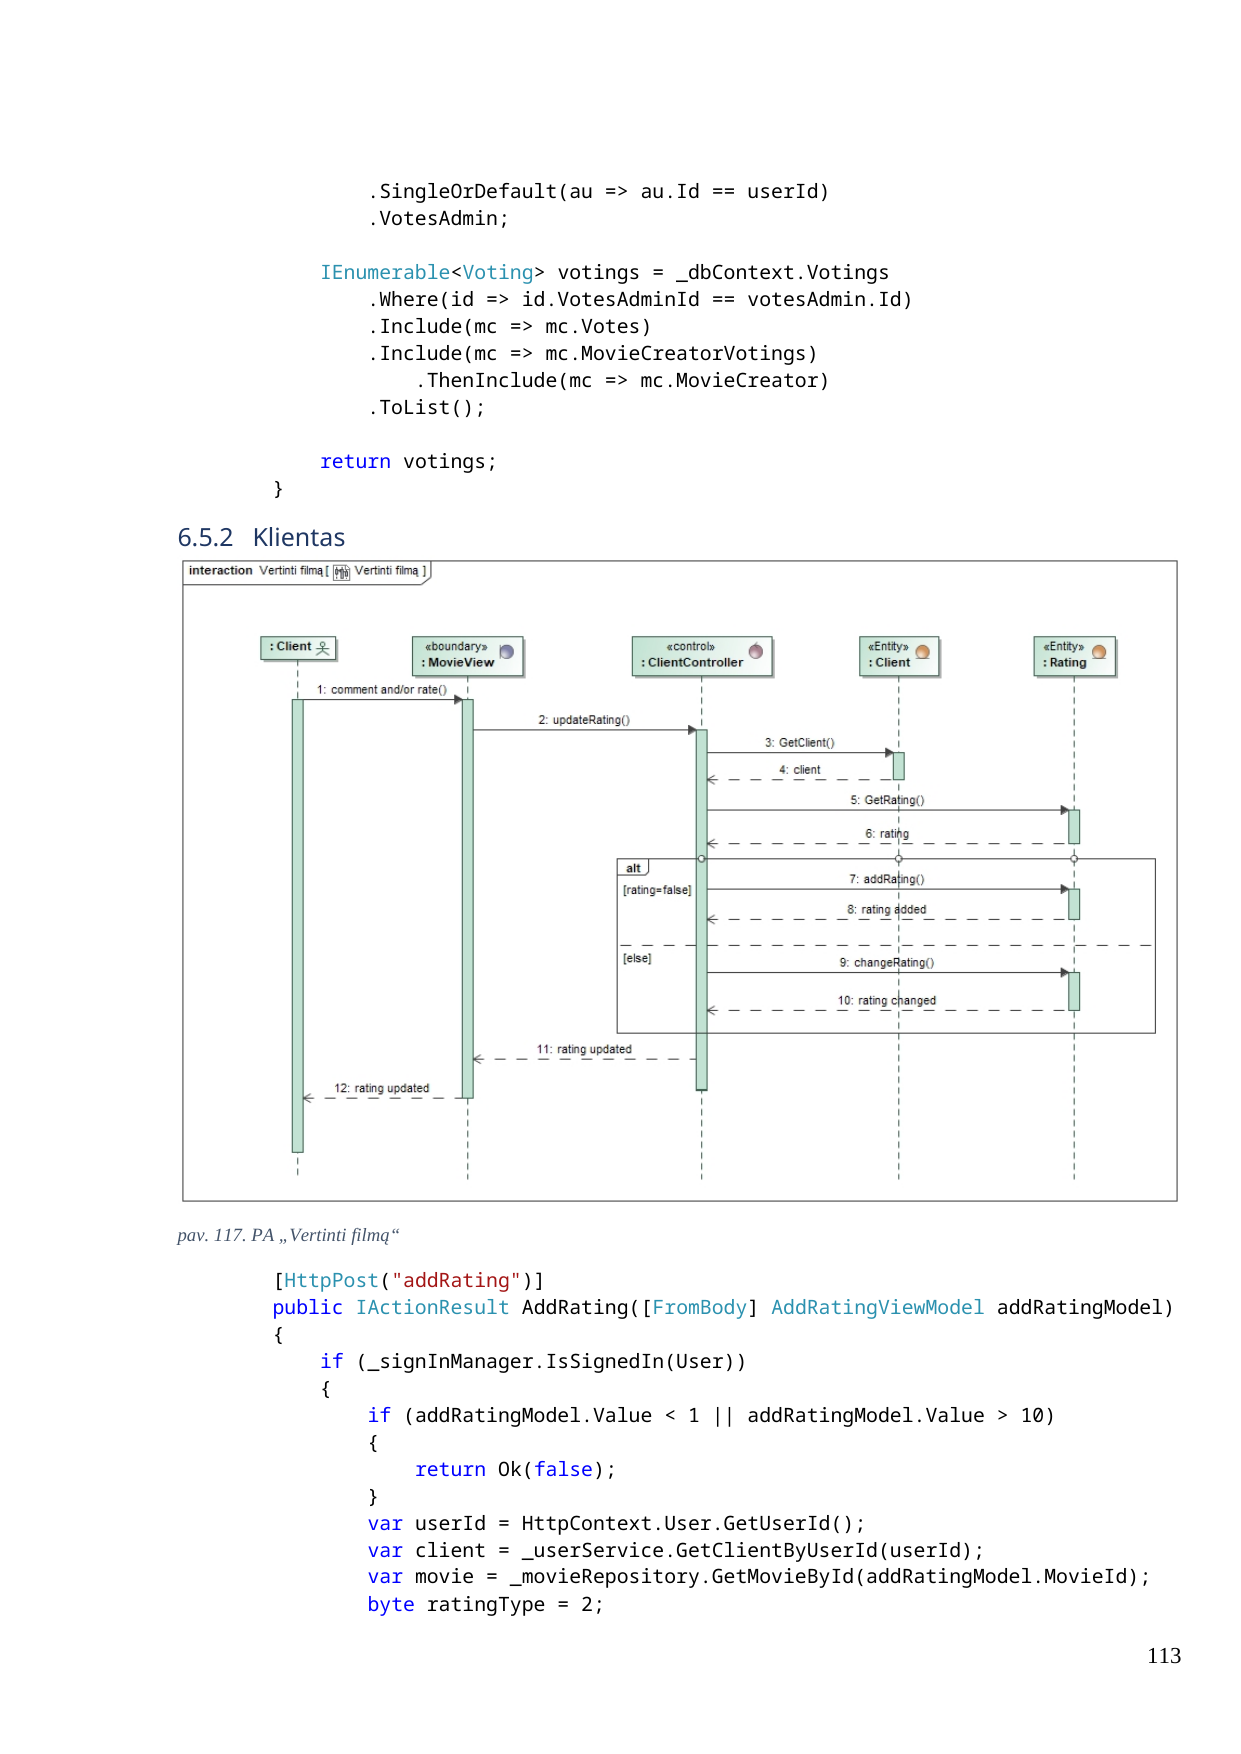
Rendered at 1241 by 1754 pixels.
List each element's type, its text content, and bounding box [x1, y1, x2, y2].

text return votings; [177, 447, 1181, 474]
text .ToList(); [177, 393, 1181, 420]
text var movie = _movieRepository.GetMovieById(addRatingModel.MovieId); [177, 1563, 1181, 1590]
text pav. 117. PA „Vertinti filmą“ [177, 1224, 1181, 1245]
text } [177, 474, 1181, 501]
text .ThenInclude(mc => mc.MovieCreator) [177, 366, 1181, 393]
text [HttpPost("addRating")] [177, 1266, 1181, 1293]
text byte ratingType = 2; [177, 1590, 1181, 1617]
text .VotesAdmin; [177, 204, 1181, 231]
text { [177, 1374, 1181, 1401]
text return Ok(false); [177, 1455, 1181, 1482]
text { [177, 1320, 1181, 1347]
text .Include(mc => mc.MovieCreatorVotings) [177, 339, 1181, 366]
text public IActionResult AddRating([FromBody] AddRatingViewModel addRatingModel) [177, 1293, 1181, 1320]
subtitle Klientas [177, 519, 1181, 553]
text var userId = HttpContext.User.GetUserId(); [177, 1509, 1181, 1536]
text .Include(mc => mc.Votes) [177, 312, 1181, 339]
text } [177, 1482, 1181, 1509]
text { [177, 1428, 1181, 1455]
text .Where(id => id.VotesAdminId == votesAdmin.Id) [177, 285, 1181, 312]
text if (_signInManager.IsSignedIn(User)) [177, 1347, 1181, 1374]
text if (addRatingModel.Value < 1 || addRatingModel.Value > 10) [177, 1401, 1181, 1428]
text IEnumerable<Voting> votings = _dbContext.Votings [177, 258, 1181, 285]
picture [177, 555, 1182, 1206]
text .SingleOrDefault(au => au.Id == userId) [177, 177, 1181, 204]
text var client = _userService.GetClientByUserId(userId); [177, 1536, 1181, 1563]
